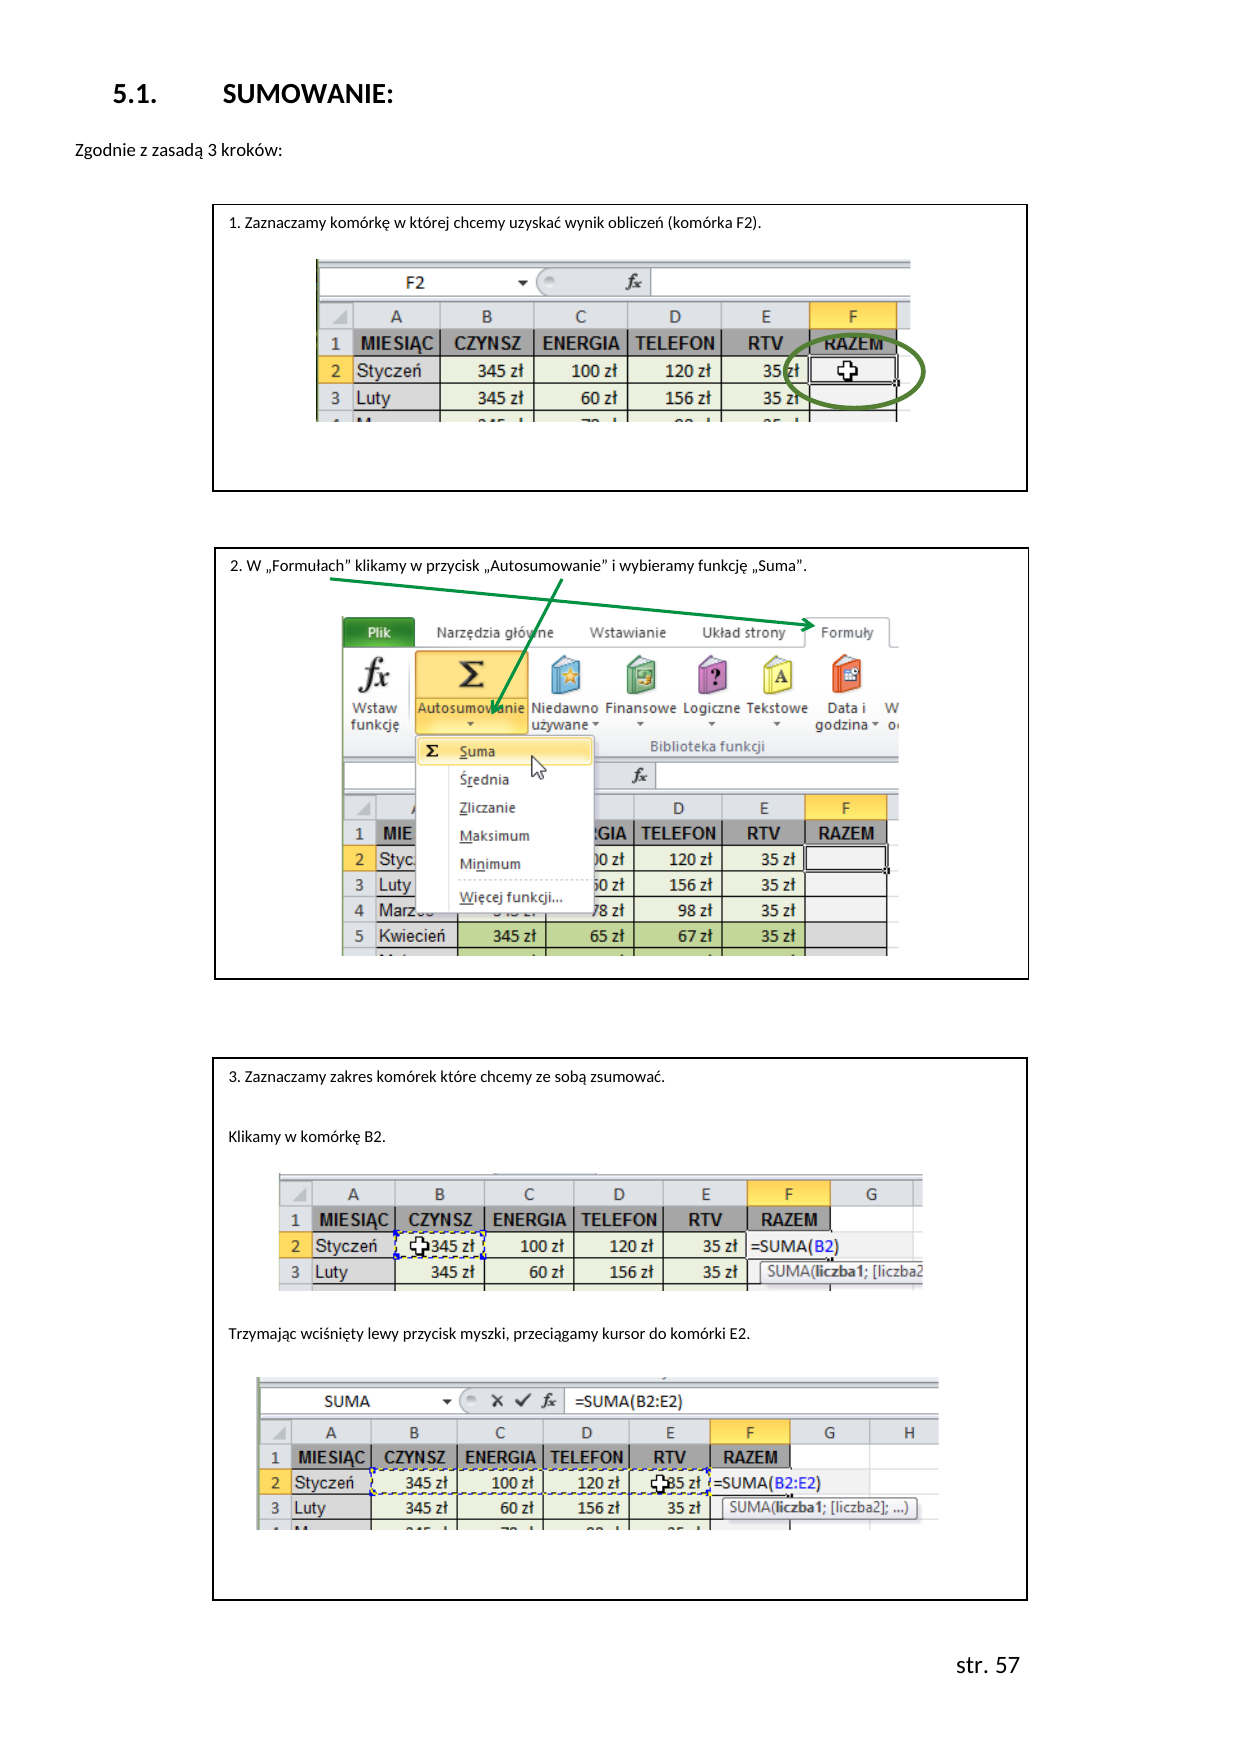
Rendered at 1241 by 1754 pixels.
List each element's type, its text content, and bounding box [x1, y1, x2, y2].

text Zgodnie z zasadą 3 kroków: [75, 138, 1165, 161]
picture [316, 259, 911, 422]
picture [278, 1173, 923, 1291]
subtitle SUMOWANIE: [112, 75, 1165, 111]
picture [256, 1377, 939, 1530]
picture [341, 616, 899, 956]
picture [788, 338, 911, 405]
